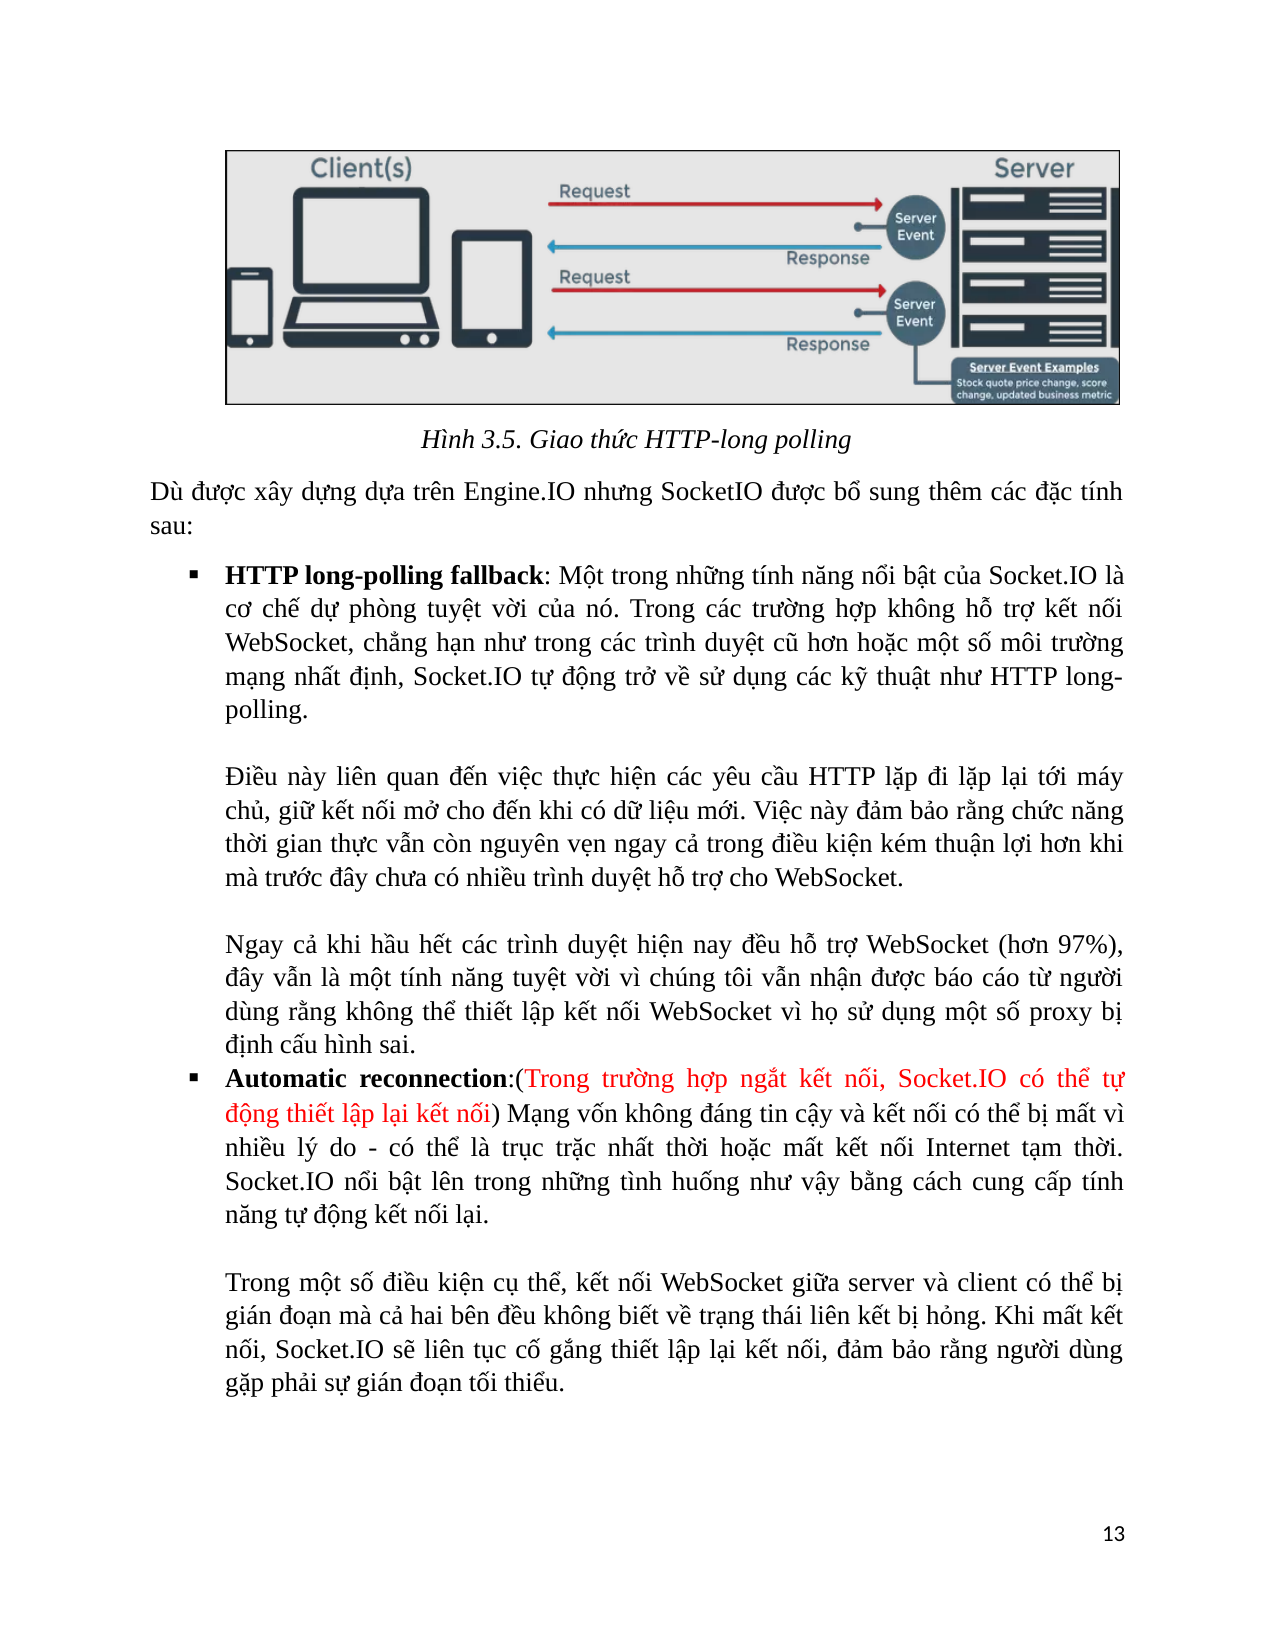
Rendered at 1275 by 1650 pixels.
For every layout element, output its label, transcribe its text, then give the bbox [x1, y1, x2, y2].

list Điều này liên quan đến việc thực hiện các yêu cầu HTTP lặp đi lặp lại tới máy chủ, giữ kết nối mở cho đến khi có dữ liệu mới. Việc này đảm bảo rằng chức năng thời gian thực vẫn còn nguyên vẹn ngay cả trong điều kiện kém thuận lợi hơn khi mà trước đây chưa có nhiều trình duyệt hỗ trợ cho WebSocket. [225, 760, 1125, 892]
list HTTP long-polling fallback: Một trong những tính năng nổi bật của Socket.IO là cơ chế dự phòng tuyệt vời của nó. Trong các trường hợp không hỗ trợ kết nối WebSocket, chẳng hạn như trong các trình duyệt cũ hơn hoặc một số môi trường mạng nhất định, Socket.IO tự động trở về sử dụng các kỹ thuật như HTTP long-polling. [187, 559, 1125, 724]
list Trong một số điều kiện cụ thể, kết nối WebSocket giữa server và client có thể bị gián đoạn mà cả hai bên đều không biết về trạng thái liên kết bị hỏng. Khi mất kết nối, Socket.IO sẽ liên tục cố gắng thiết lập lại kết nối, đảm bảo rằng người dùng gặp phải sự gián đoạn tối thiểu. [225, 1266, 1125, 1397]
picture [225, 150, 1120, 405]
list Automatic reconnection:(Trong trường hợp ngắt kết nối, Socket.IO có thể tự động thiết lập lại kết nối) Mạng vốn không đáng tin cậy và kết nối có thể bị mất vì nhiều lý do - có thể là trục trặc nhất thời hoặc mất kết nối Internet tạm thời. Socket.IO nổi bật lên trong những tình huống như vậy bằng cách cung cấp tính năng tự động kết nối lại. [187, 1062, 1125, 1230]
text Dù được xây dựng dựa trên Engine.IO nhưng SocketIO được bổ sung thêm các đặc tính sau: [150, 475, 1125, 540]
text Hình 3.5. Giao thức HTTP-long polling [150, 423, 1125, 454]
list Ngay cả khi hầu hết các trình duyệt hiện nay đều hỗ trợ WebSocket (hơn 97%), đây vẫn là một tính năng tuyệt vời vì chúng tôi vẫn nhận được báo cáo từ người dùng rằng không thể thiết lập kết nối WebSocket vì họ sử dụng một số proxy bị định cấu hình sai. [225, 928, 1125, 1060]
